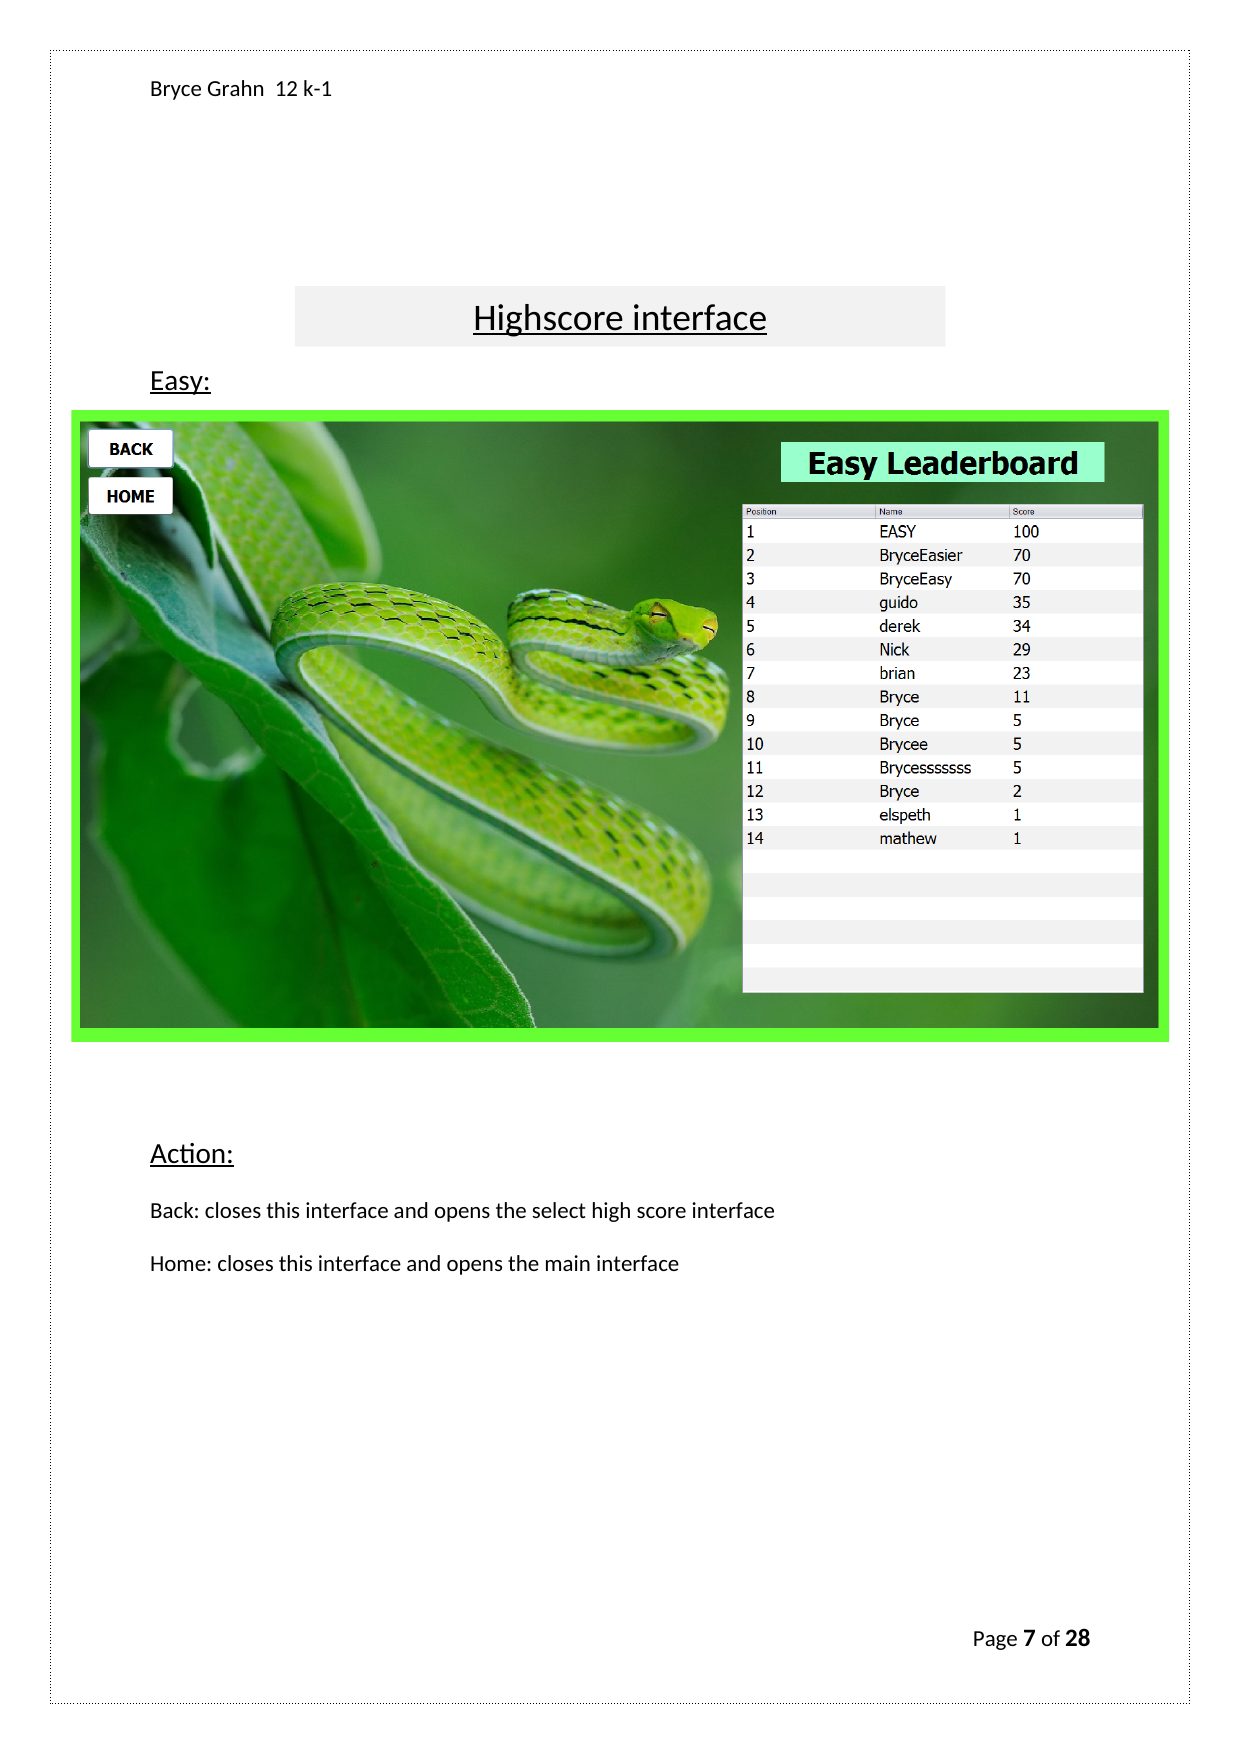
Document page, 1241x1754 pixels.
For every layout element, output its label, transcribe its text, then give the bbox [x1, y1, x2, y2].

text Easy: [150, 362, 1090, 398]
picture [71, 410, 1170, 1042]
text Back: closes this interface and opens the select high score interface [150, 1197, 1090, 1224]
text Home: closes this interface and opens the main interface [150, 1249, 1090, 1278]
text Action: [150, 1135, 1090, 1170]
